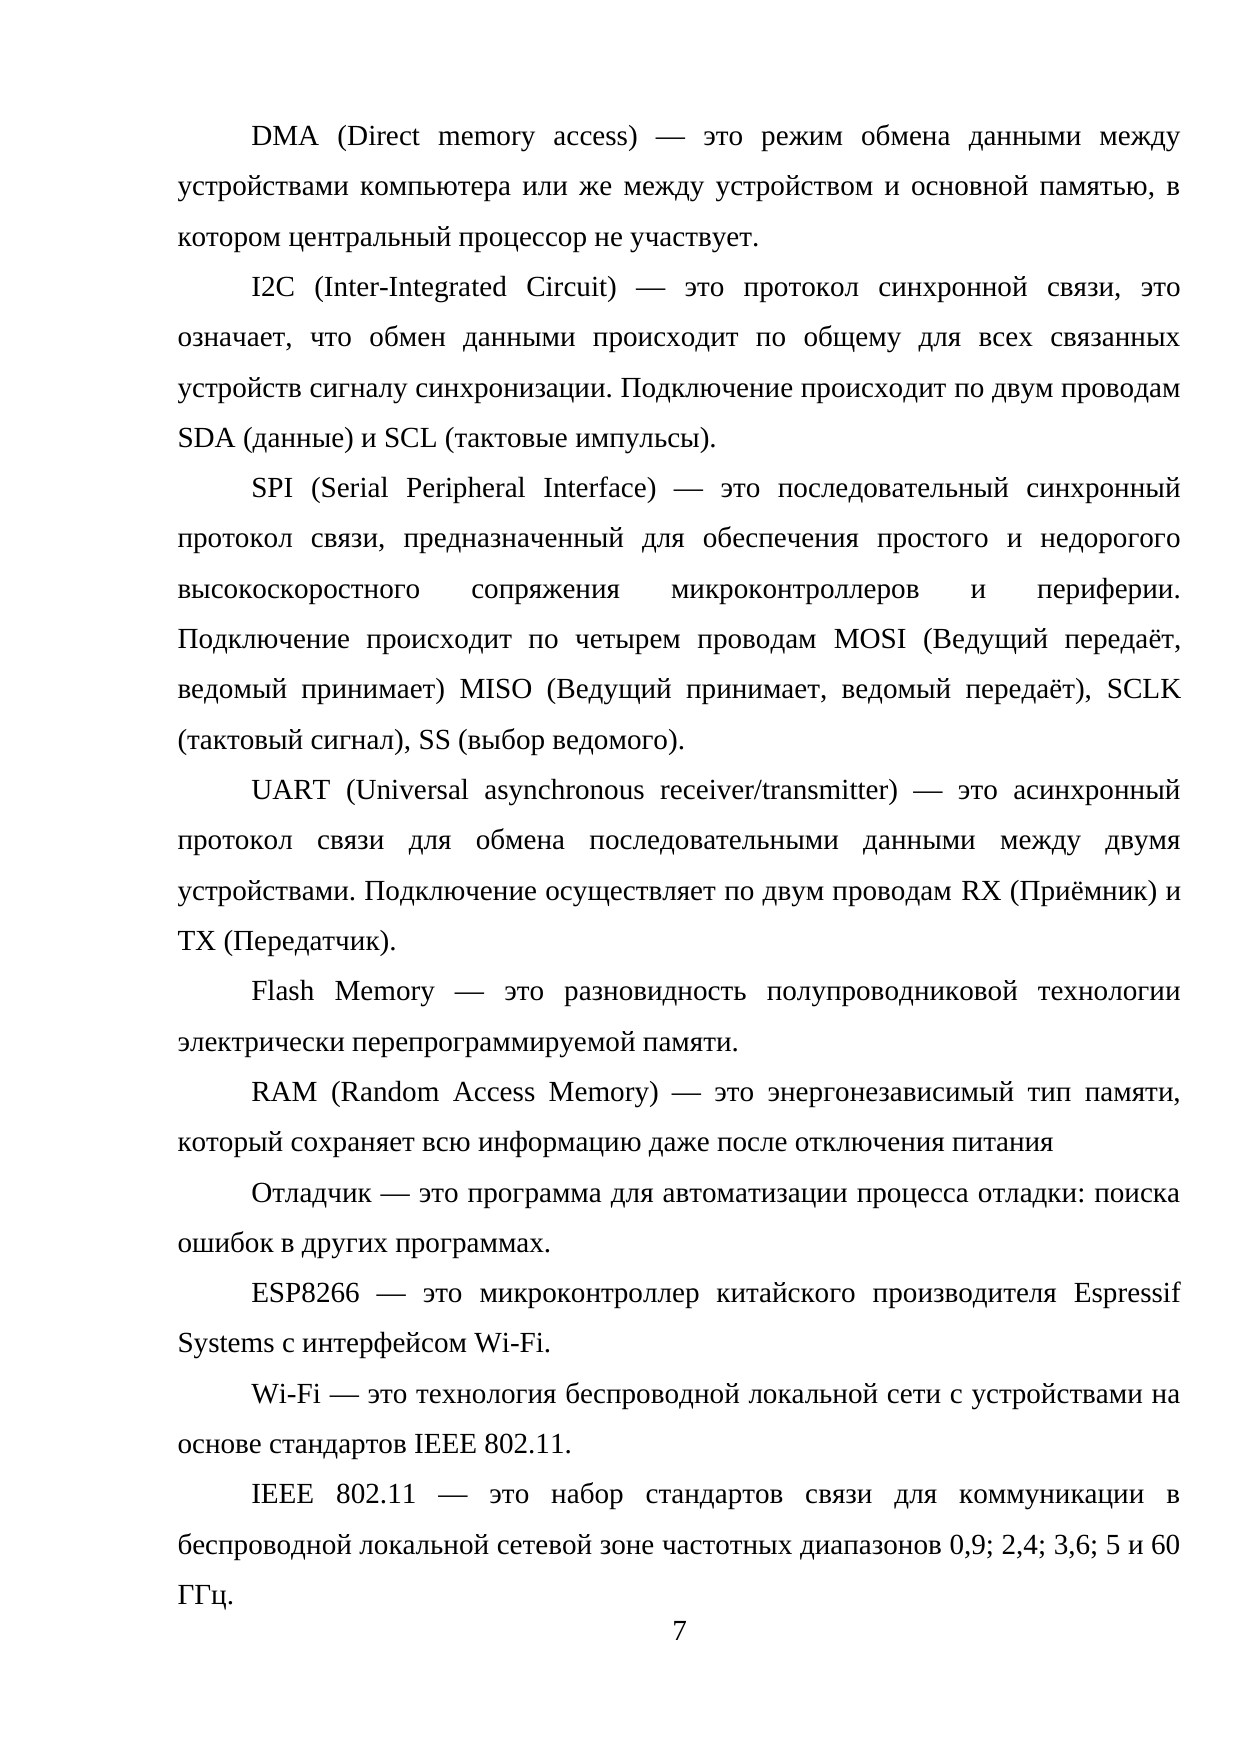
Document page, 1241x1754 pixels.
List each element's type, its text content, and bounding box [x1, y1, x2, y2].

text Отладчик — это программа для автоматизации процесса отладки: поиска ошибок в других программах. [177, 1175, 1181, 1258]
text Flash Memory — это разновидность полупроводниковой технологии электрически перепрограммируемой памяти. [177, 973, 1181, 1057]
text ESP8266 — это микроконтроллер китайского производителя Espressif Systems с интерфейсом Wi-Fi. [177, 1275, 1181, 1359]
text DMA (Direct memory access) — это режим обмена данными между устройствами компьютера или же между устройством и основной памятью, в котором центральный процессор не участвует. [177, 118, 1181, 252]
text UART (Universal asynchronous receiver/transmitter) — это асинхронный протокол связи для обмена последовательными данными между двумя устройствами. Подключение осуществляет по двум проводам RX (Приёмник) и TX (Передатчик). [177, 772, 1181, 957]
text I2C (Inter-Integrated Circuit) — это протокол синхронной связи, это означает, что обмен данными происходит по общему для всех связанных устройств сигналу синхронизации. Подключение происходит по двум проводам SDA (данные) и SCL (тактовые импульсы). [177, 269, 1181, 453]
text IEEE 802.11 — это набор стандартов связи для коммуникации в беспроводной локальной сетевой зоне частотных диапазонов 0,9; 2,4; 3,6; 5 и 60 ГГц. [177, 1477, 1181, 1611]
text SPI (Serial Peripheral Interface) — это последовательный синхронный протокол связи, предназначенный для обеспечения простого и недорогого высокоскоростного сопряжения микроконтроллеров и периферии. Подключение происходит по четырем проводам MOSI (Ведущий передаёт, ведомый принимает) MISO (Ведущий принимает, ведомый передаёт), SCLK (тактовый сигнал), SS (выбор ведомого). [177, 470, 1181, 755]
text RAM (Random Access Memory) — это энергонезависимый тип памяти, который сохраняет всю информацию даже после отключения питания [177, 1074, 1181, 1158]
text Wi-Fi — это технология беспроводной локальной сети с устройствами на основе стандартов IEEE 802.11. [177, 1376, 1181, 1460]
